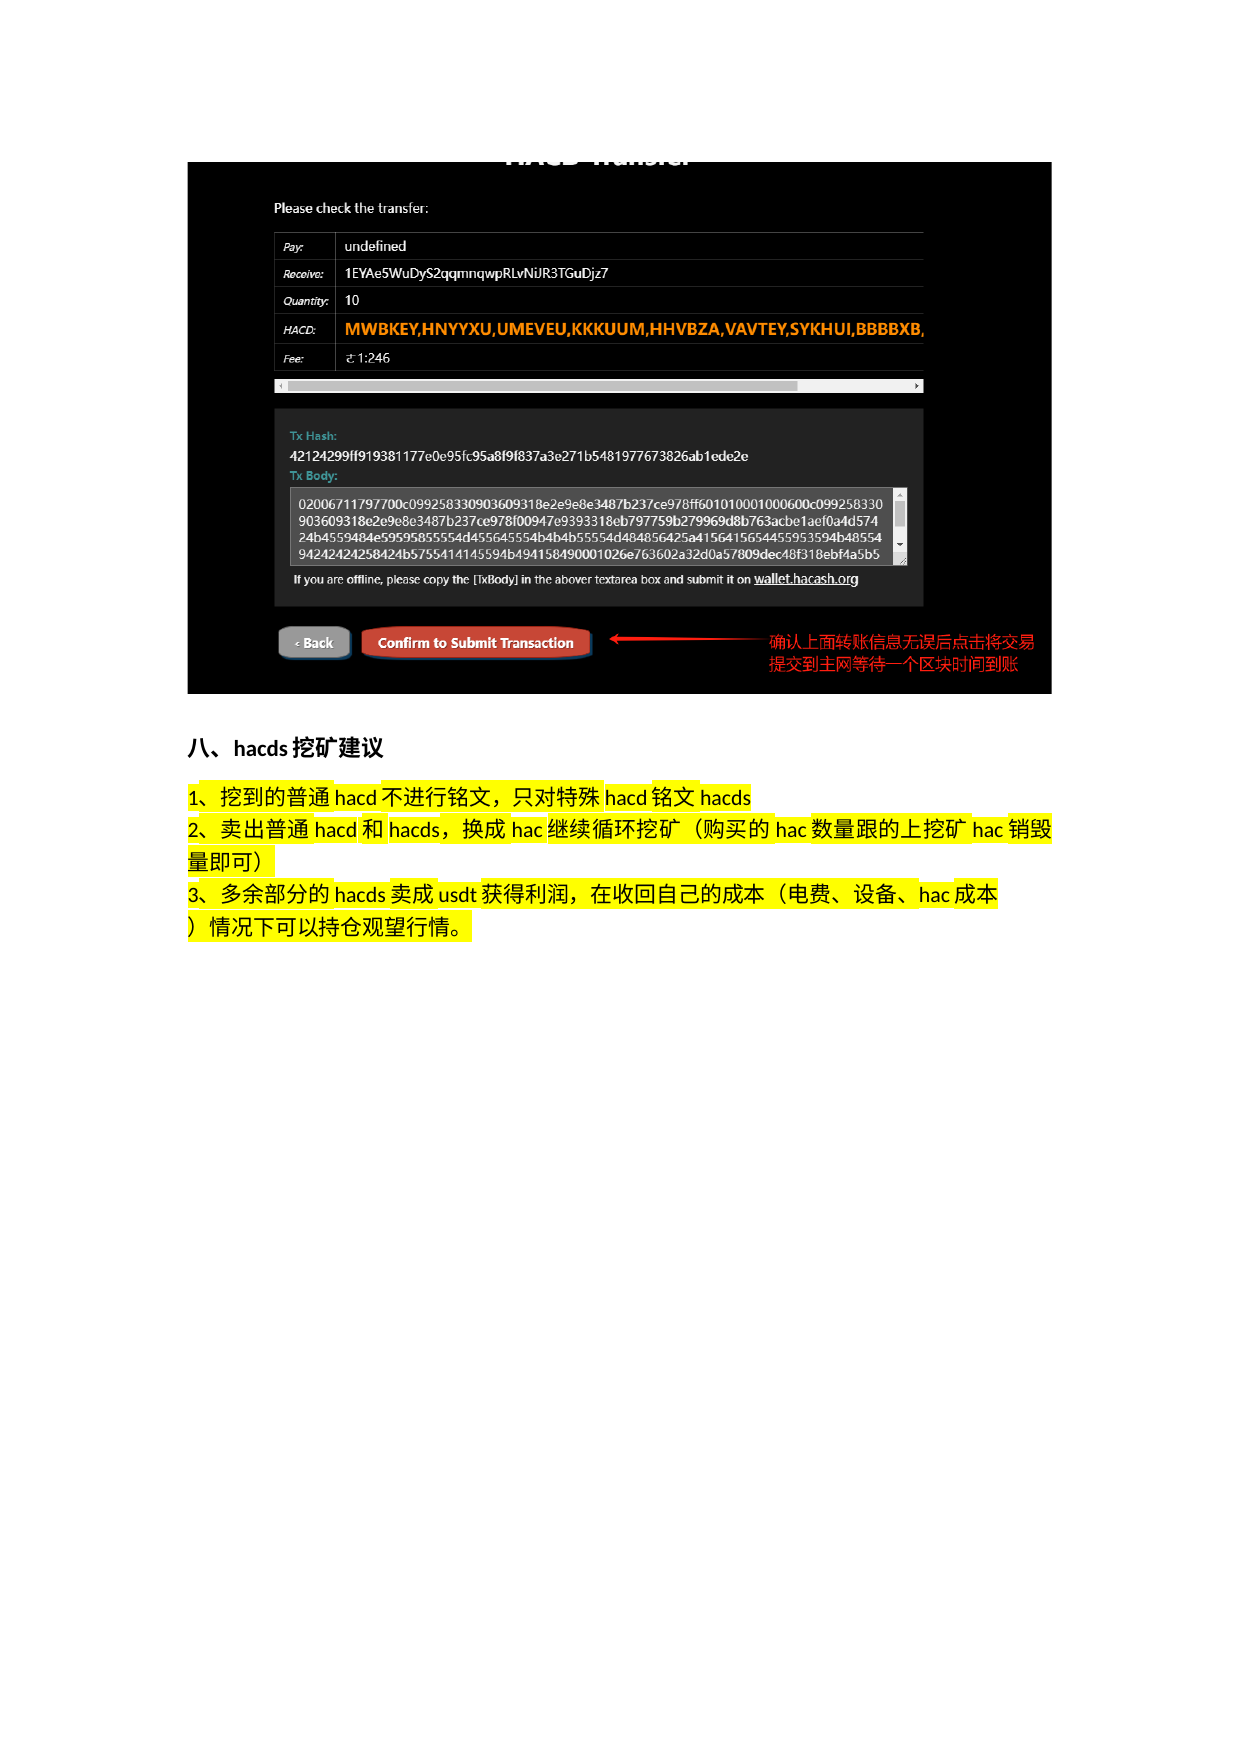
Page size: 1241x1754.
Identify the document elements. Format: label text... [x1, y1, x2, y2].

picture [187, 162, 1052, 694]
list 多余部分的hacds卖成usdt获得利润，在收回自己的成本（电费、设备、hac成本 [187, 877, 1053, 909]
list ）情况下可以持仓观望行情。 [187, 909, 1053, 942]
list 卖出普通hacd和hacds，换成hac继续循环挖矿（购买的hac数量跟的上挖矿hac销毁量即可） [187, 812, 1053, 877]
list 八、hacds挖矿建议 [187, 714, 1053, 779]
list 挖到的普通hacd不进行铭文，只对特殊hacd铭文hacds [187, 779, 1053, 812]
